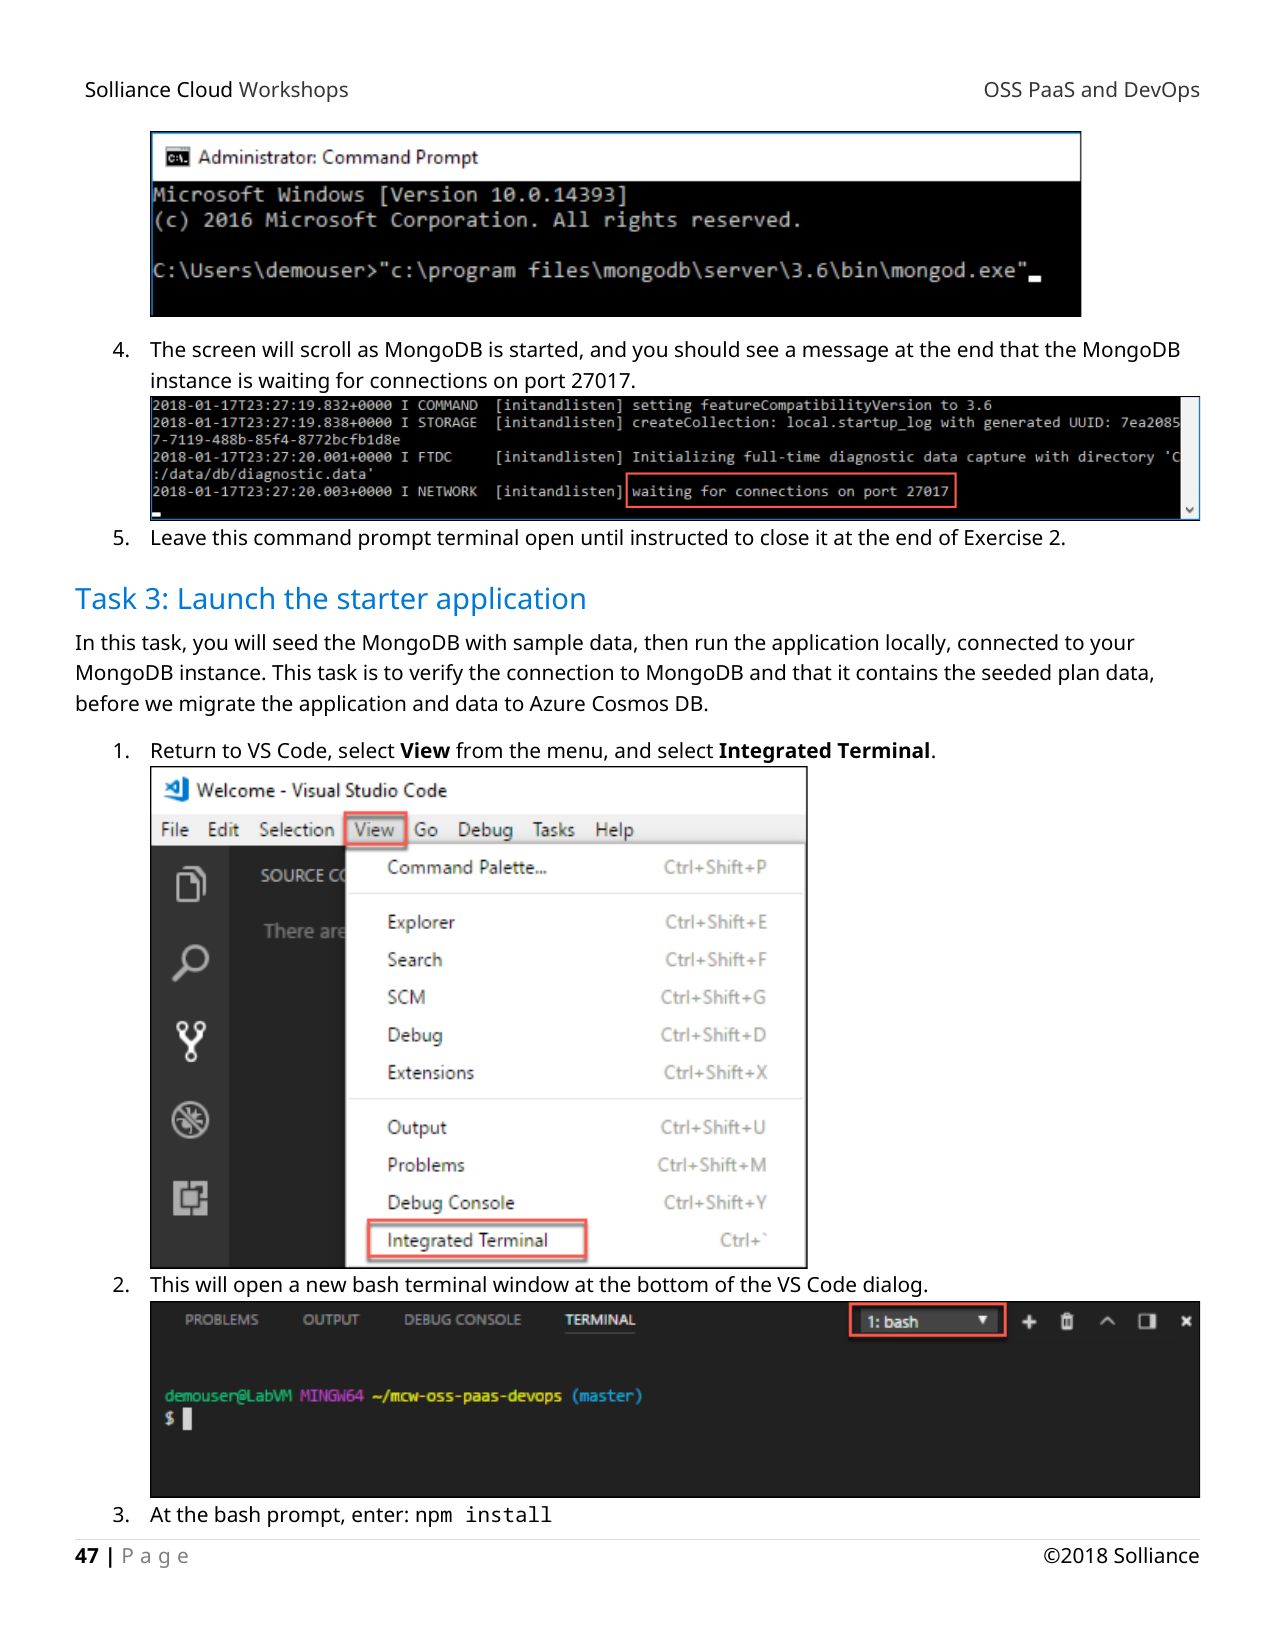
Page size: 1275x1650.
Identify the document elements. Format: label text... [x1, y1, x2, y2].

list At the bash prompt, enter: npm install [112, 1500, 1200, 1528]
list Leave this command prompt terminal open until instructed to close it at the end of Exercise 2. [112, 523, 1200, 551]
picture [150, 131, 1082, 317]
picture [150, 396, 1200, 521]
picture [150, 766, 808, 1269]
picture [150, 1301, 1200, 1498]
text In this task, you will seed the MongoDB with sample data, then run the application locally, connected to your MongoDB instance. This task is to verify the connection to MongoDB and that it contains the seeded plan data, before we migrate the application and data to Azure Cosmos DB. [75, 628, 1200, 717]
subtitle Task 3: Launch the starter application [75, 579, 1200, 618]
